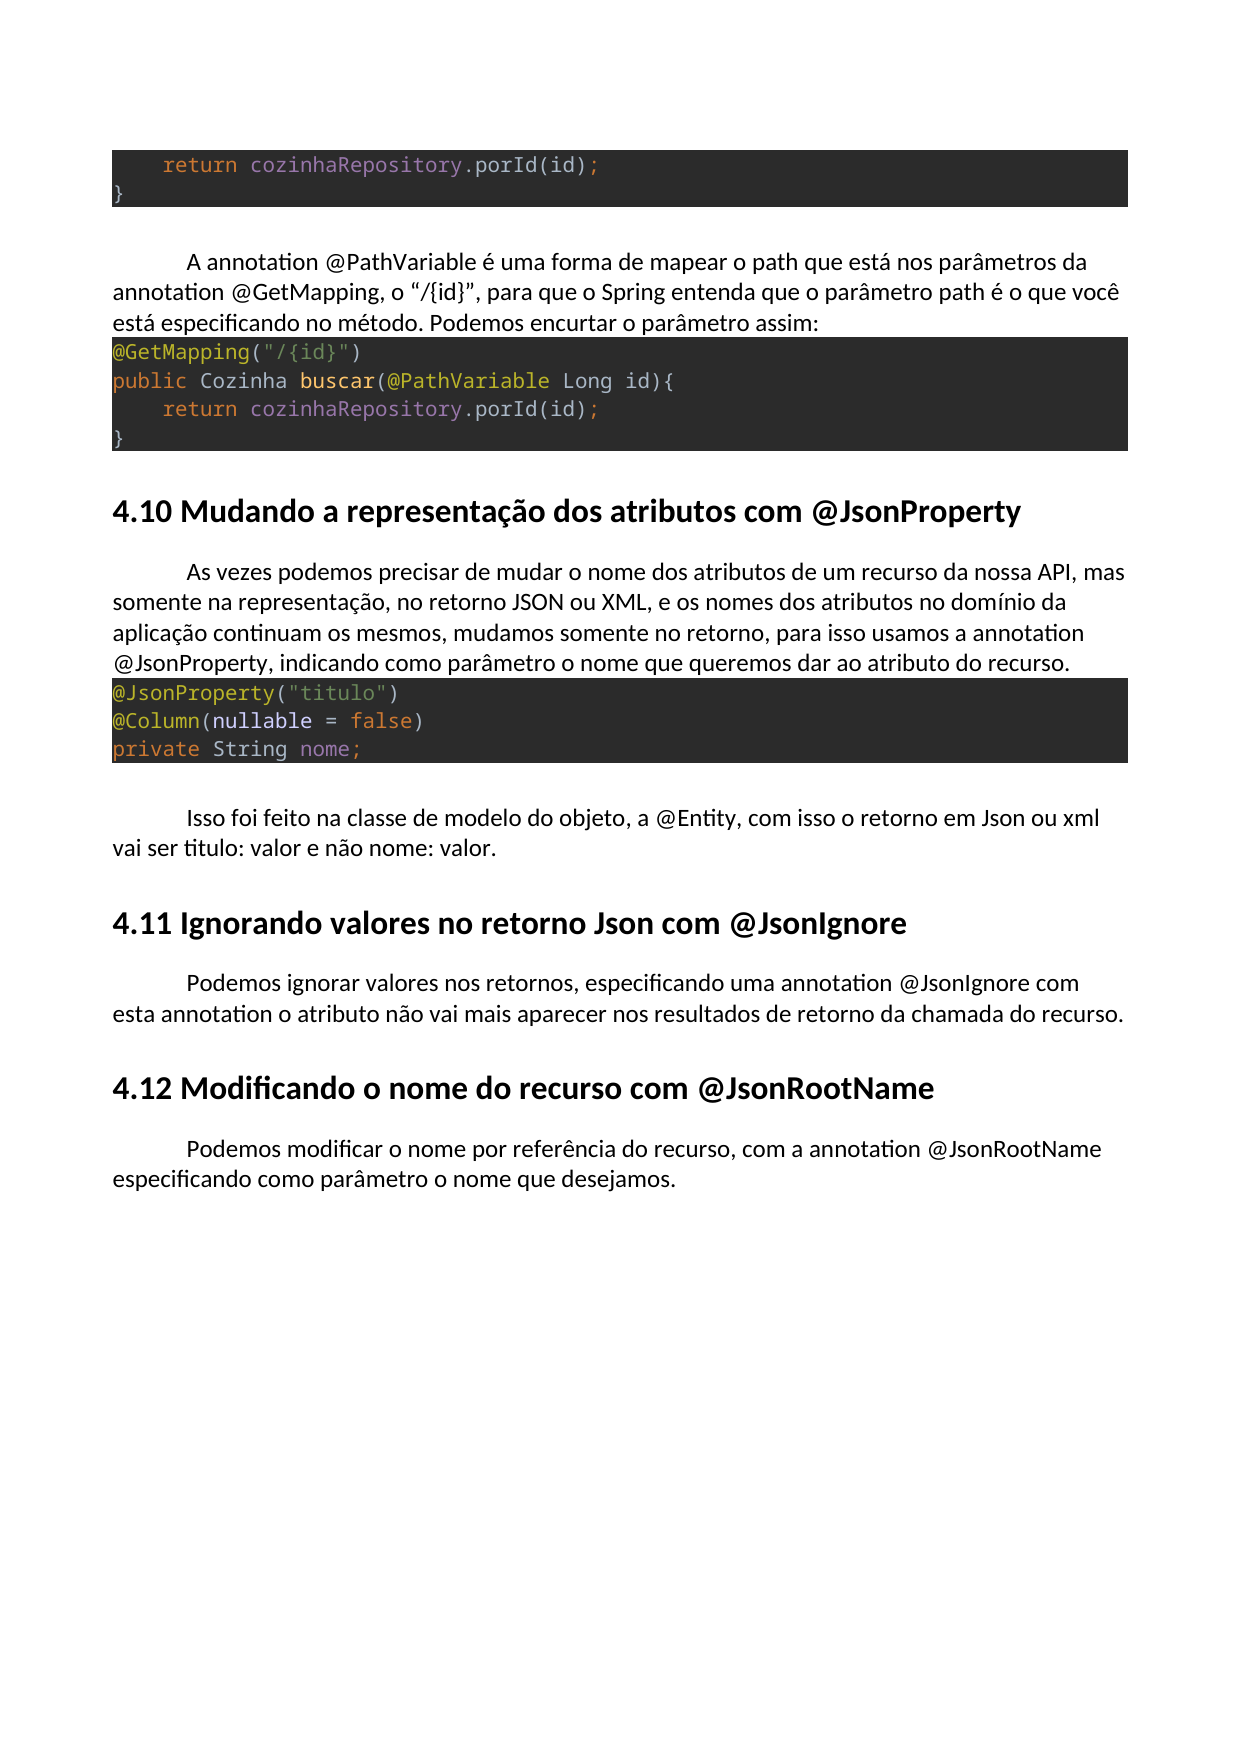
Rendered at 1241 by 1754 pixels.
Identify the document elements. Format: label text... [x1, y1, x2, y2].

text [112, 150, 1128, 207]
text Podemos ignorar valores nos retornos, especificando uma annotation @JsonIgnore com esta annotation o atributo não vai mais aparecer nos resultados de retorno da chamada do recurso. [112, 967, 1128, 1028]
text @JsonProperty("titulo") @Column(nullable = false) private String nome; [112, 678, 1128, 763]
text Isso foi feito na classe de modelo do objeto, a @Entity, com isso o retorno em Json ou xml vai ser titulo: valor e não nome: valor. [112, 802, 1128, 863]
subtitle Modificando o nome do recurso com @JsonRootName [112, 1067, 1128, 1108]
text A annotation @PathVariable é uma forma de mapear o path que está nos parâmetros da annotation @GetMapping, o “/{id}”, para que o Spring entenda que o parâmetro path é o que você está especificando no método. Podemos encurtar o parâmetro assim: [112, 246, 1128, 337]
subtitle Ignorando valores no retorno Json com @JsonIgnore [112, 902, 1128, 942]
text As vezes podemos precisar de mudar o nome dos atributos de um recurso da nossa API, mas somente na representação, no retorno JSON ou XML, e os nomes dos atributos no domínio da aplicação continuam os mesmos, mudamos somente no retorno, para isso usamos a annotation @JsonProperty, indicando como parâmetro o nome que queremos dar ao atributo do recurso. [112, 556, 1128, 678]
text Podemos modificar o nome por referência do recurso, com a annotation @JsonRootName especificando como parâmetro o nome que desejamos. [112, 1133, 1128, 1194]
subtitle Mudando a representação dos atributos com @JsonProperty [112, 490, 1128, 531]
text @GetMapping("/{id}") public Cozinha buscar(@PathVariable Long id){ return cozinhaRepository.porId(id); } [112, 337, 1128, 451]
